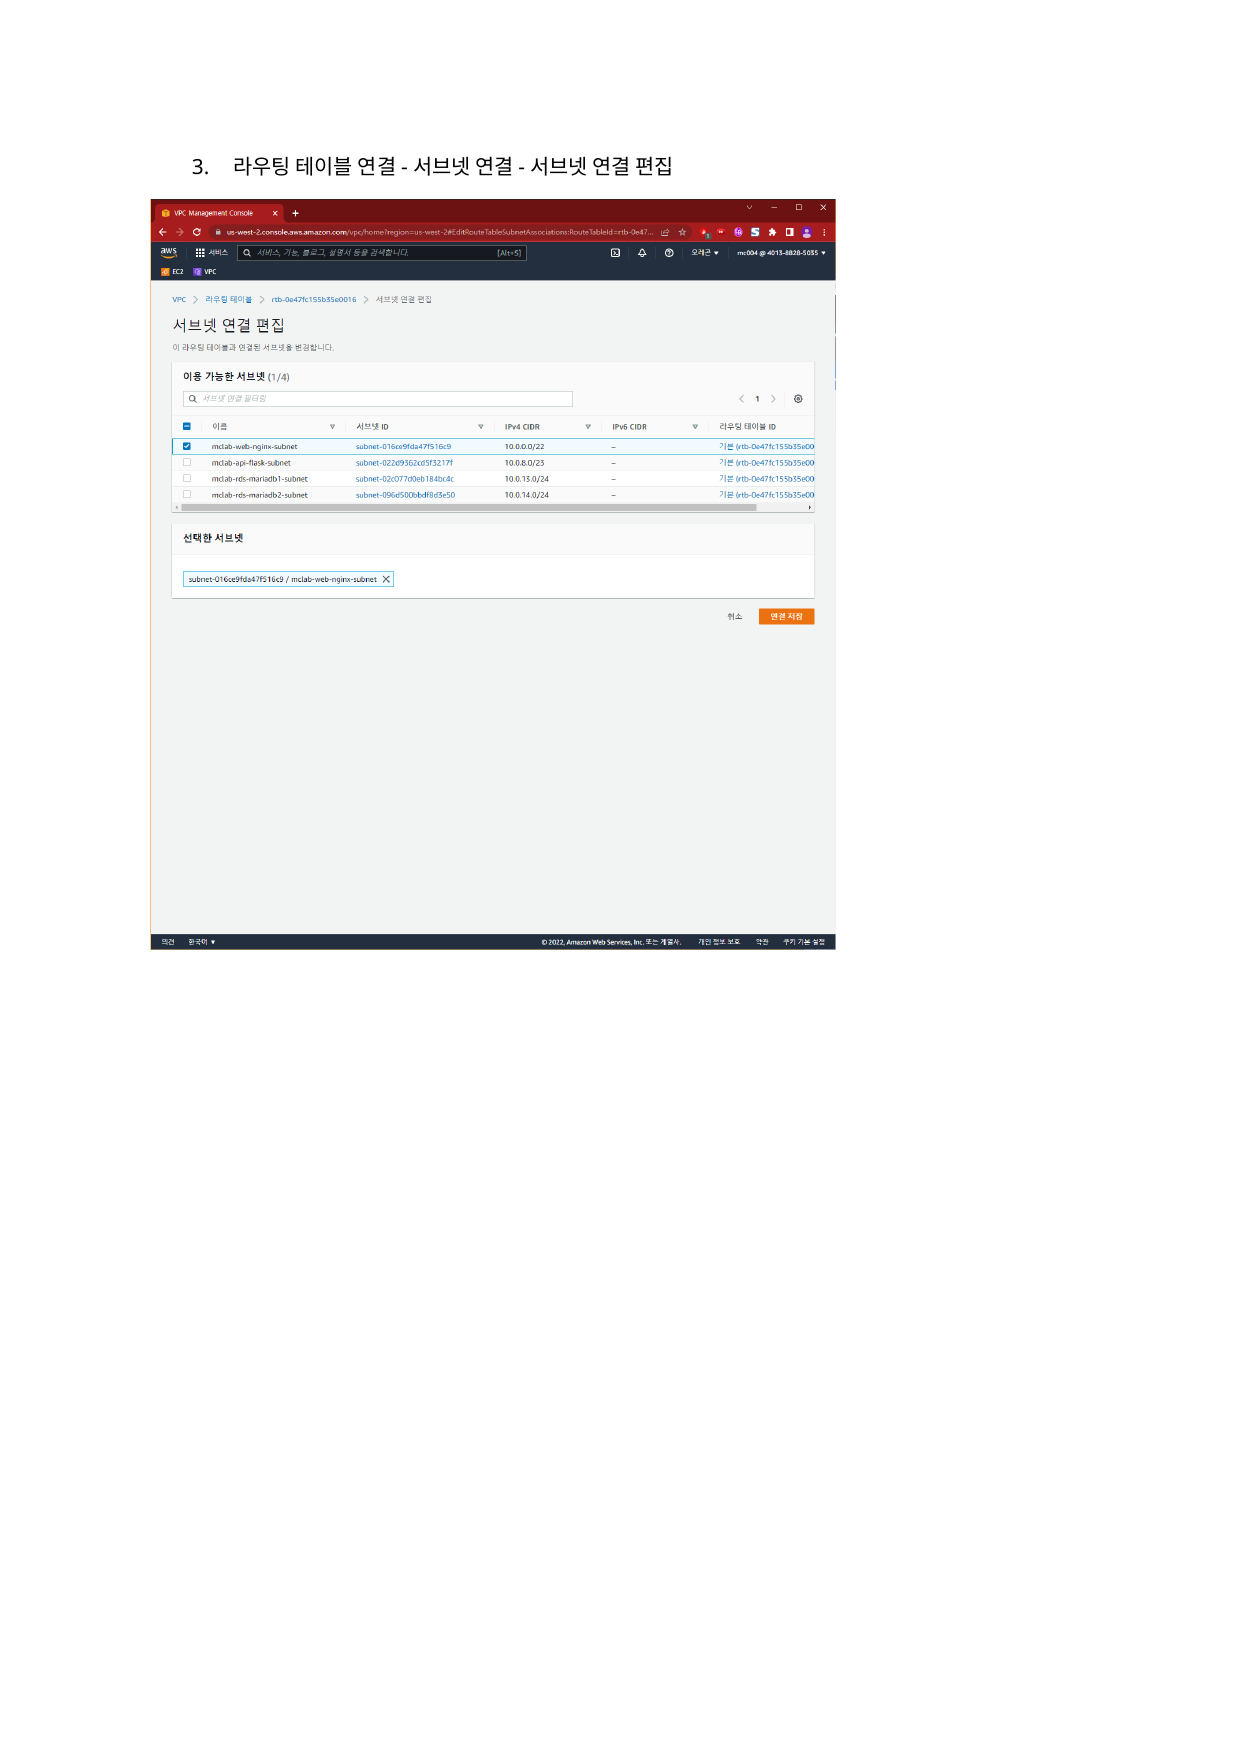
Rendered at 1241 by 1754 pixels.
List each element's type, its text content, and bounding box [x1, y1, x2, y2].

picture [150, 199, 836, 950]
subtitle 라우팅 테이블 연결 - 서브넷 연결 - 서브넷 연결 편집 [192, 150, 1090, 180]
